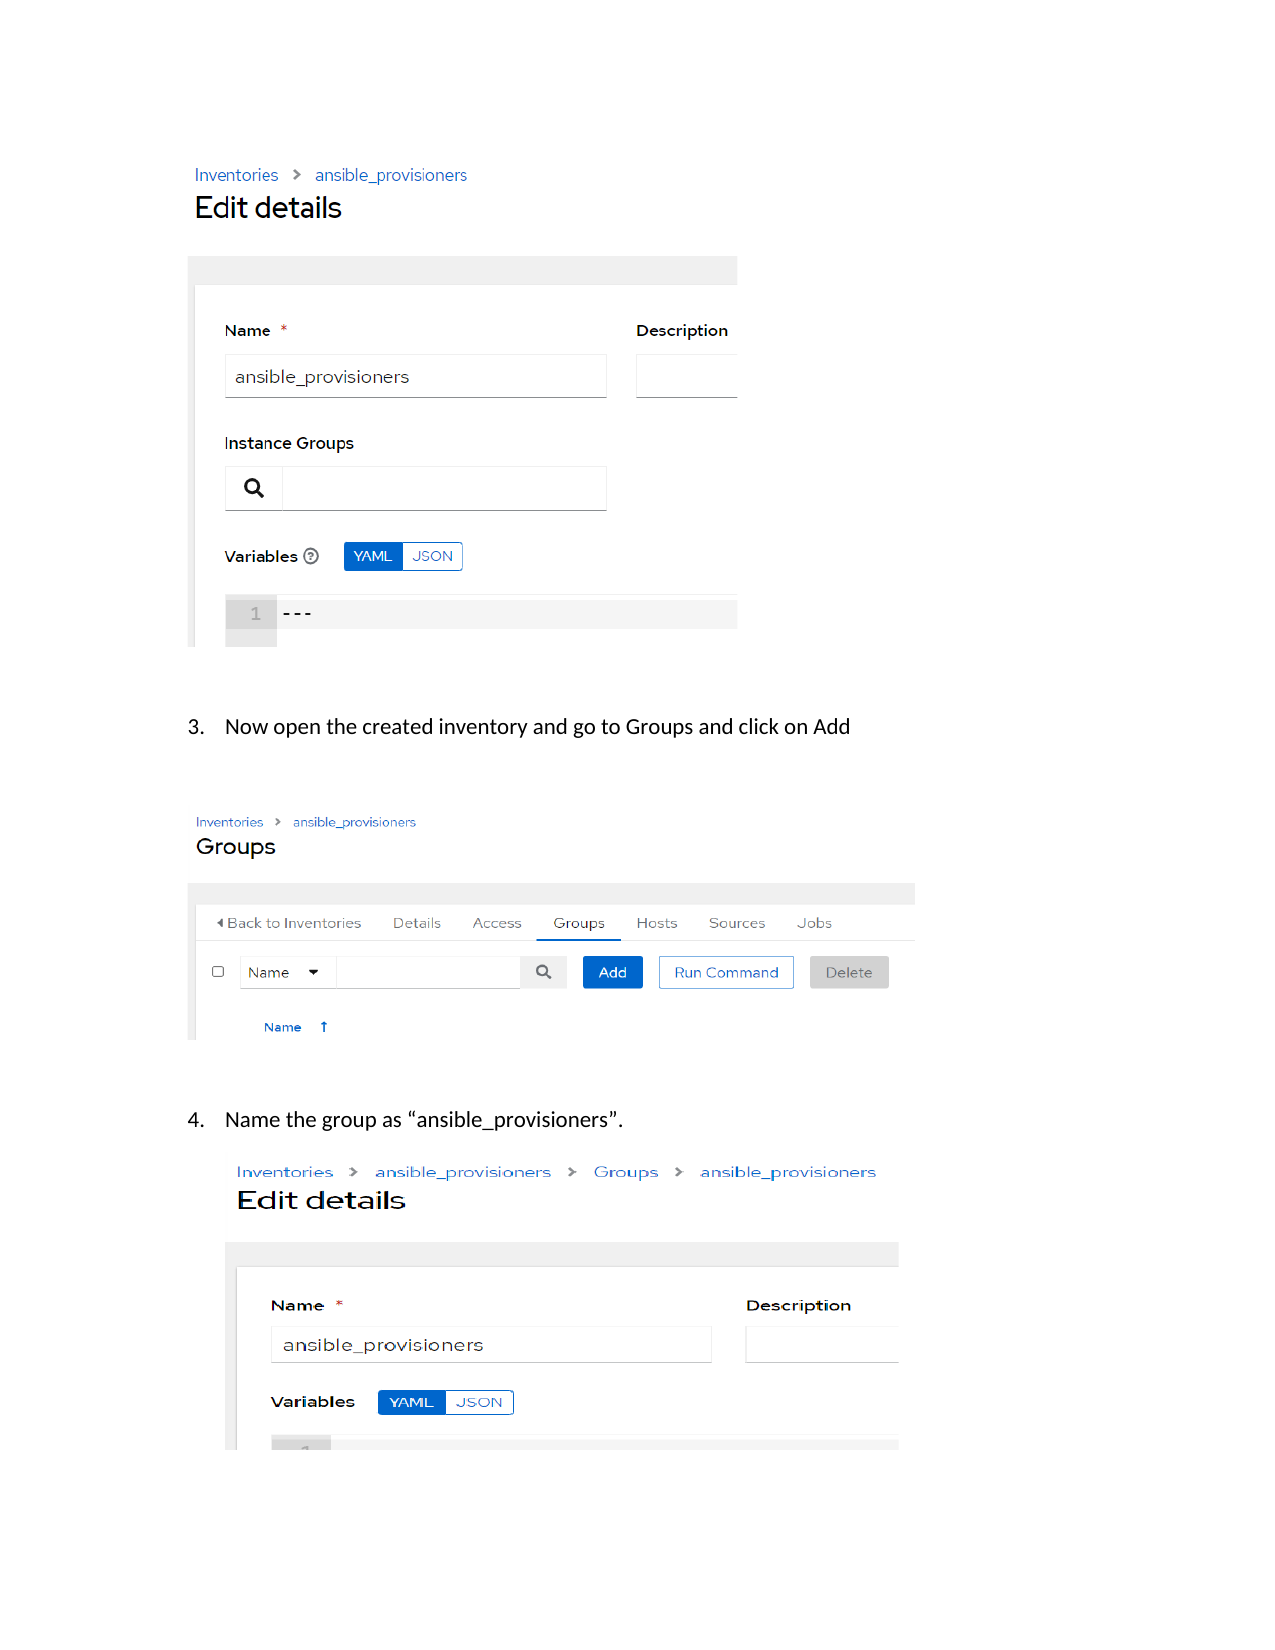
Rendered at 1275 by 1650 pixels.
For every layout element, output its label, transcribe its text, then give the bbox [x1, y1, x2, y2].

list Name the group as “ansible_provisioners”. [187, 1105, 1125, 1133]
list Now open the created inventory and go to Groups and click on Add [187, 712, 1125, 740]
picture [187, 805, 915, 1040]
picture [187, 150, 738, 647]
picture [225, 1152, 899, 1450]
